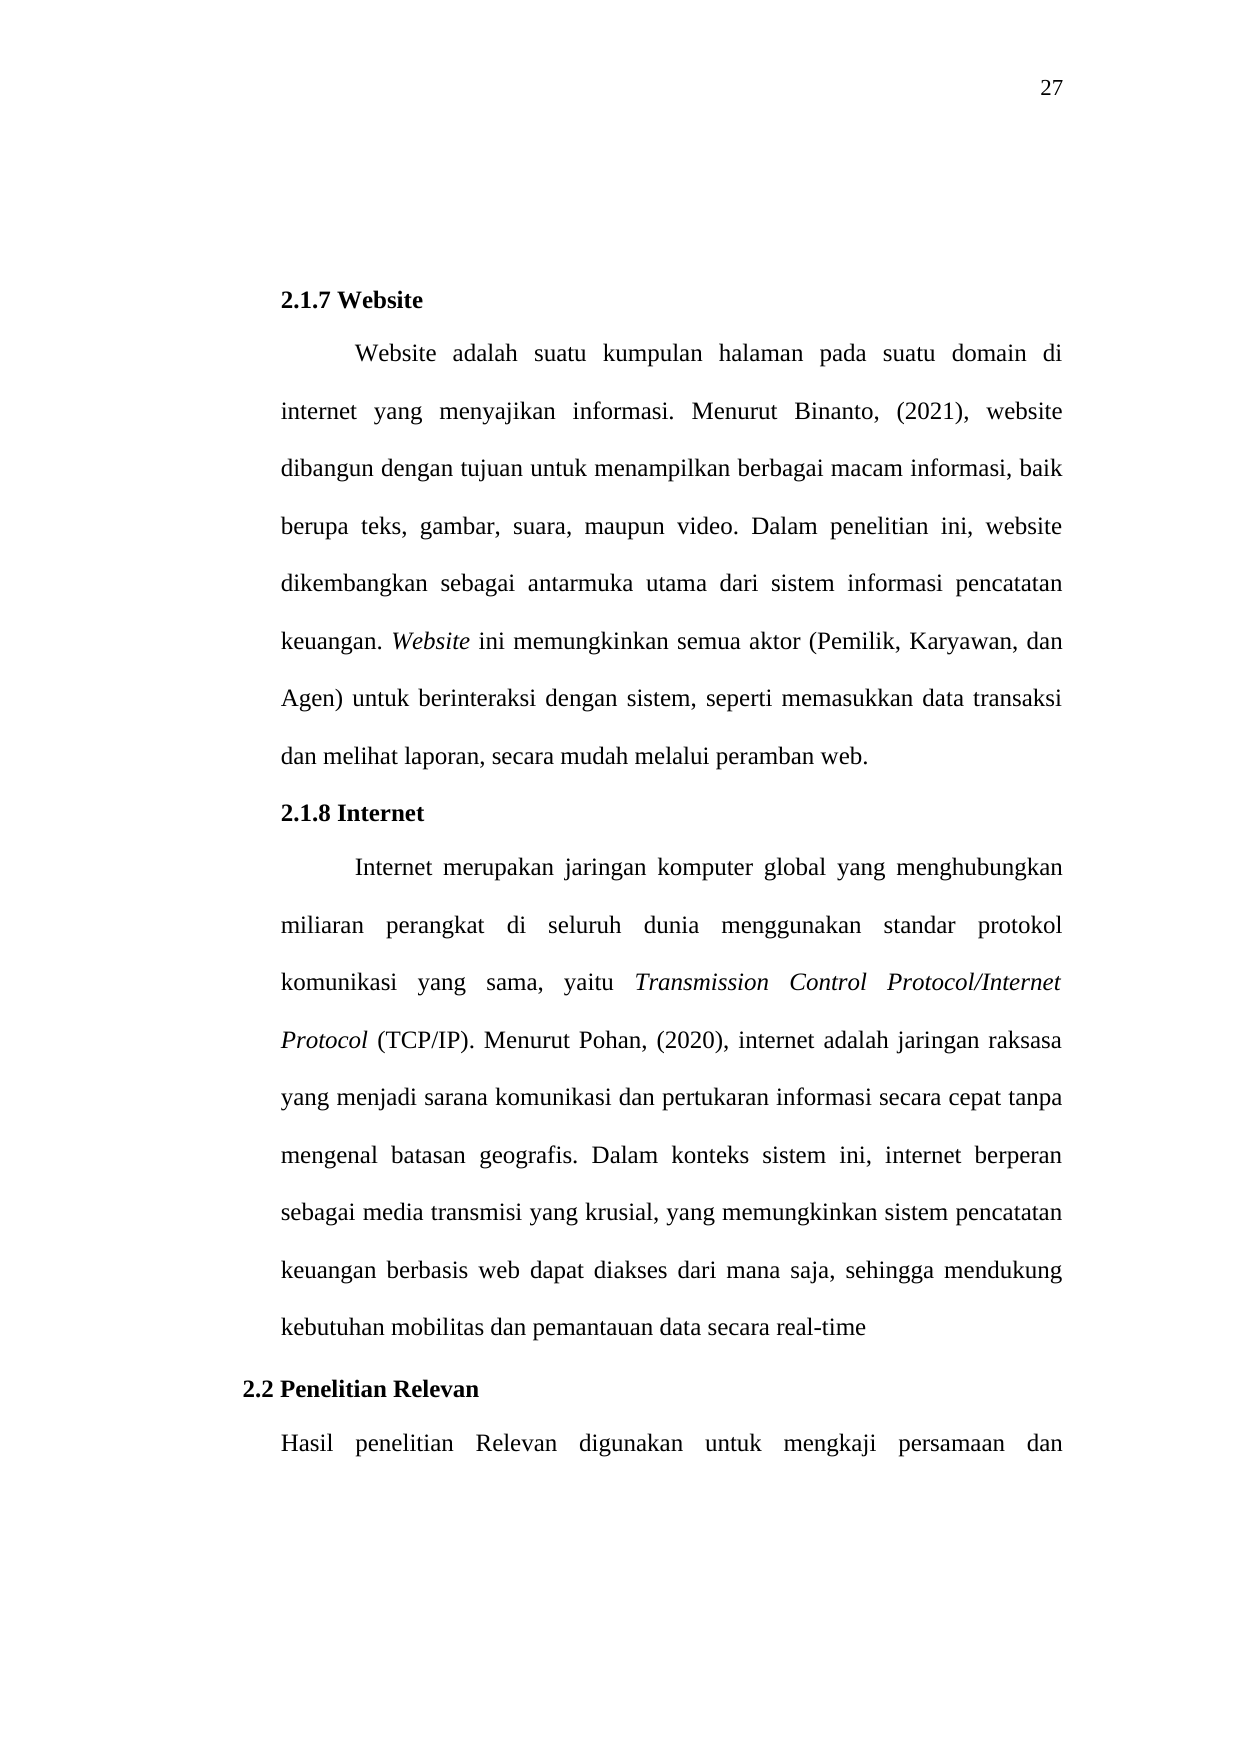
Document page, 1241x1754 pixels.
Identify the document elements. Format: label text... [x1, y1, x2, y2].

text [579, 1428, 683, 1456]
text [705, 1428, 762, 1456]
text Internet merupakan jaringan komputer global yang menghubungkan miliaran perangkat di seluruh dunia menggunakan standar protokol komunikasi yang sama, yaitu Transmission Control Protocol/Internet Protocol (TCP/IP). Menurut Pohan, (2020), internet adalah jaringan raksasa yang menjadi sarana komunikasi dan pertukaran informasi secara cepat tanpa mengenal batasan geografis. Dalam konteks sistem ini, internet berperan sebagai media transmisi yang krusial, yang memungkinkan sistem pencatatan keuangan berbasis web dapat diakses dari mana saja, sehingga mendukung kebutuhan mobilitas dan pemantauan data secara real-time [281, 852, 1063, 1341]
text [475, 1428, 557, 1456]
text 2.1.7 Website [281, 285, 1063, 313]
text 2.1.8 Internet [281, 798, 1063, 827]
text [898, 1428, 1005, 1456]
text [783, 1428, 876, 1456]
text Website adalah suatu kumpulan halaman pada suatu domain di internet yang menyajikan informasi. Menurut Binanto, (2021), website dibangun dengan tujuan untuk menampilkan berbagai macam informasi, baik berupa teks, gambar, suara, maupun video. Dalam penelitian ini, website dikembangkan sebagai antarmuka utama dari sistem informasi pencatatan keuangan. Website ini memungkinkan semua aktor (Pemilik, Karyawan, dan Agen) untuk berinteraksi dengan sistem, seperti memasukkan data transaksi dan melihat laporan, secara mudah melalui peramban web. [281, 338, 1063, 770]
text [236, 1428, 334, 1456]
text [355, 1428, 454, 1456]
text 2.2 Penelitian Relevan [236, 1374, 1063, 1403]
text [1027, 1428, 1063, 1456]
